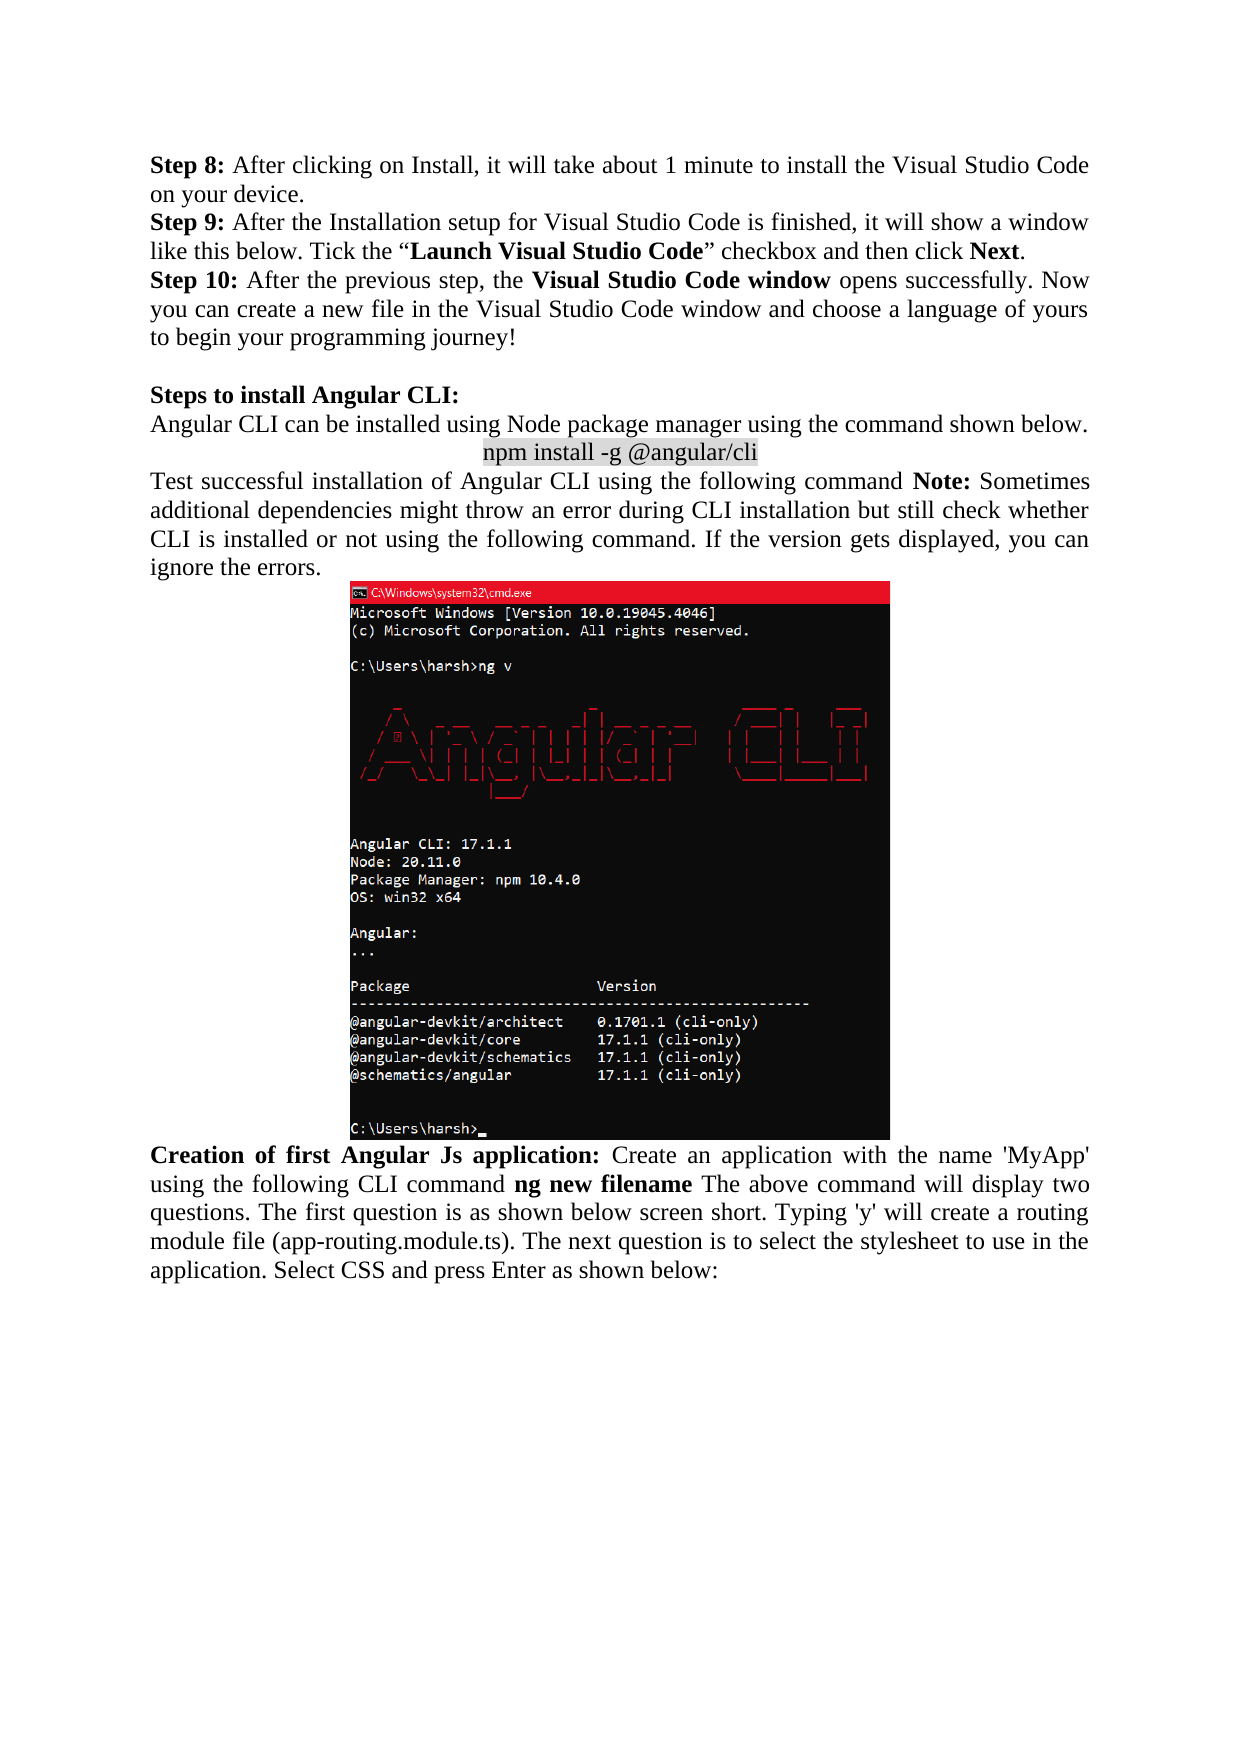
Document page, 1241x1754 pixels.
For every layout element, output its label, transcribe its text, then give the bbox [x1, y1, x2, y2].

picture [350, 581, 891, 1140]
text Step 9: After the Installation setup for Visual Studio Code is finished, it will show a window like this below. Tick the “Launch Visual Studio Code” checkbox and then click Next. [150, 207, 1090, 265]
text Creation of first Angular Js application: Create an application with the name 'MyApp' using the following CLI command ng new filename The above command will display two questions. The first question is as shown below screen short. Typing 'y' will create a routing module file (app-routing.module.ts). The next question is to select the stylesheet to use in the application. Select CSS and press Enter as shown below: [150, 1140, 1090, 1284]
text Test successful installation of Angular CLI using the following command Note: Sometimes additional dependencies might throw an error during CLI installation but still check whether CLI is installed or not using the following command. If the version gets displayed, you can ignore the errors. [150, 466, 1090, 581]
text Angular CLI can be installed using Node package manager using the command shown below. [150, 409, 1090, 437]
text Steps to install Angular CLI: [150, 380, 1090, 409]
text Step 10: After the previous step, the Visual Studio Code window opens successfully. Now you can create a new file in the Visual Studio Code window and choose a language of yours to begin your programming journey! [150, 265, 1090, 351]
text npm install -g @angular/cli [150, 437, 1090, 466]
text Step 8: After clicking on Install, it will take about 1 minute to install the Visual Studio Code on your device. [150, 150, 1090, 207]
